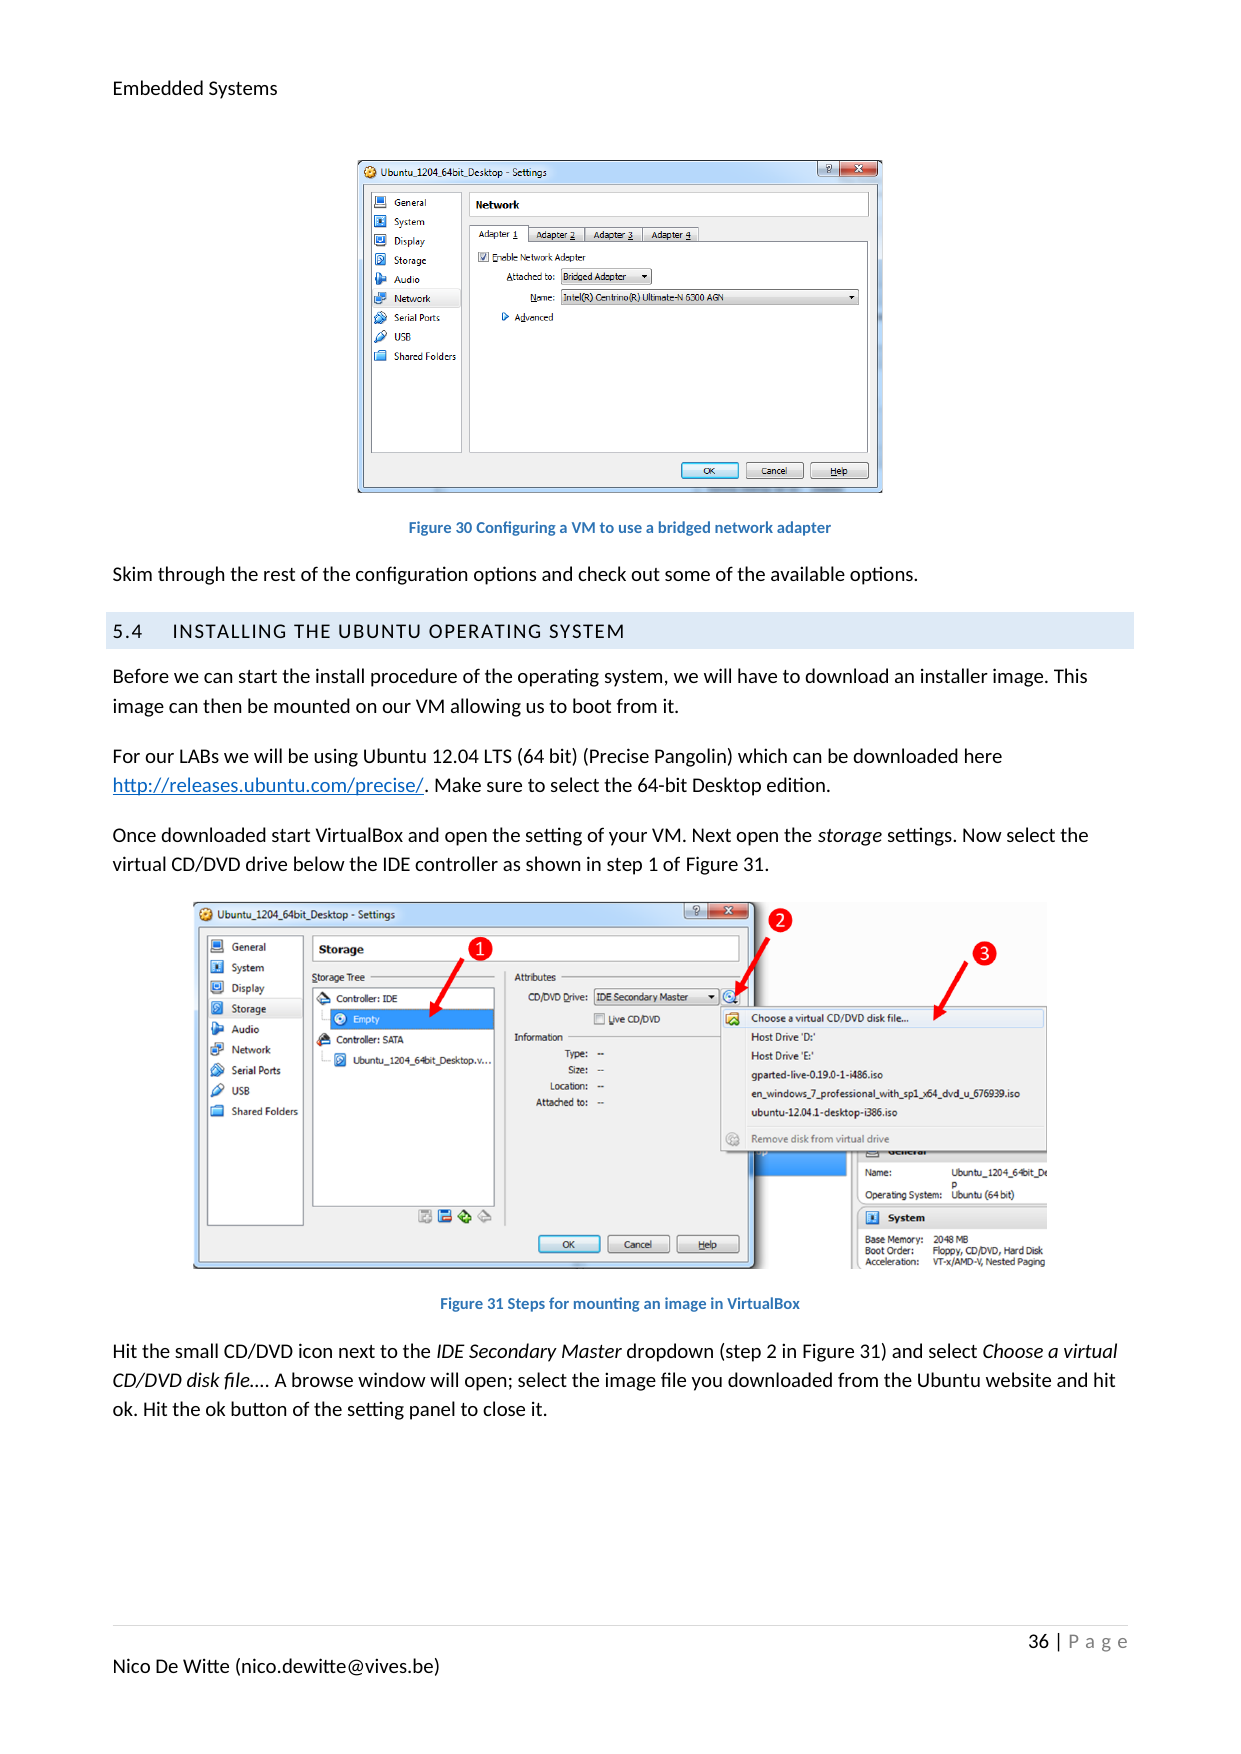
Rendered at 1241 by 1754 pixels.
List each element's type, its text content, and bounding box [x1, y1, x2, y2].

text Figure 30 Configuring a VM to use a bridged network adapter [112, 517, 1128, 538]
text For our LABs we will be using Ubuntu 12.04 LTS (64 bit) (Precise Pangolin) which can be downloaded here http://releases.ubuntu.com/precise/. Make sure to select the 64-bit Desktop edition. [112, 743, 1128, 797]
picture [193, 901, 1047, 1269]
text Hit the small CD/DVD icon next to the IDE Secondary Master dropdown (step 2 in Figure 31) and select Choose a virtual CD/DVD disk file…. A browse window will open; select the image file you downloaded from the Ubuntu website and hit ok. Hit the ok button of the setting panel to close it. [112, 1338, 1128, 1422]
subtitle Installing the Ubuntu Operating System [113, 618, 1128, 643]
picture [357, 160, 883, 493]
text Figure 31 Steps for mounting an image in VirtualBox [112, 1294, 1128, 1314]
text Once downloaded start VirtualBox and open the setting of your VM. Next open the storage settings. Now select the virtual CD/DVD drive below the IDE controller as shown in step 1 of Figure 31. [112, 822, 1128, 877]
text Skim through the rest of the configuration options and check out some of the available options. [112, 562, 1128, 587]
text Before we can start the install procedure of the operating system, we will have to download an installer image. This image can then be mounted on our VM allowing us to boot from it. [112, 664, 1128, 718]
